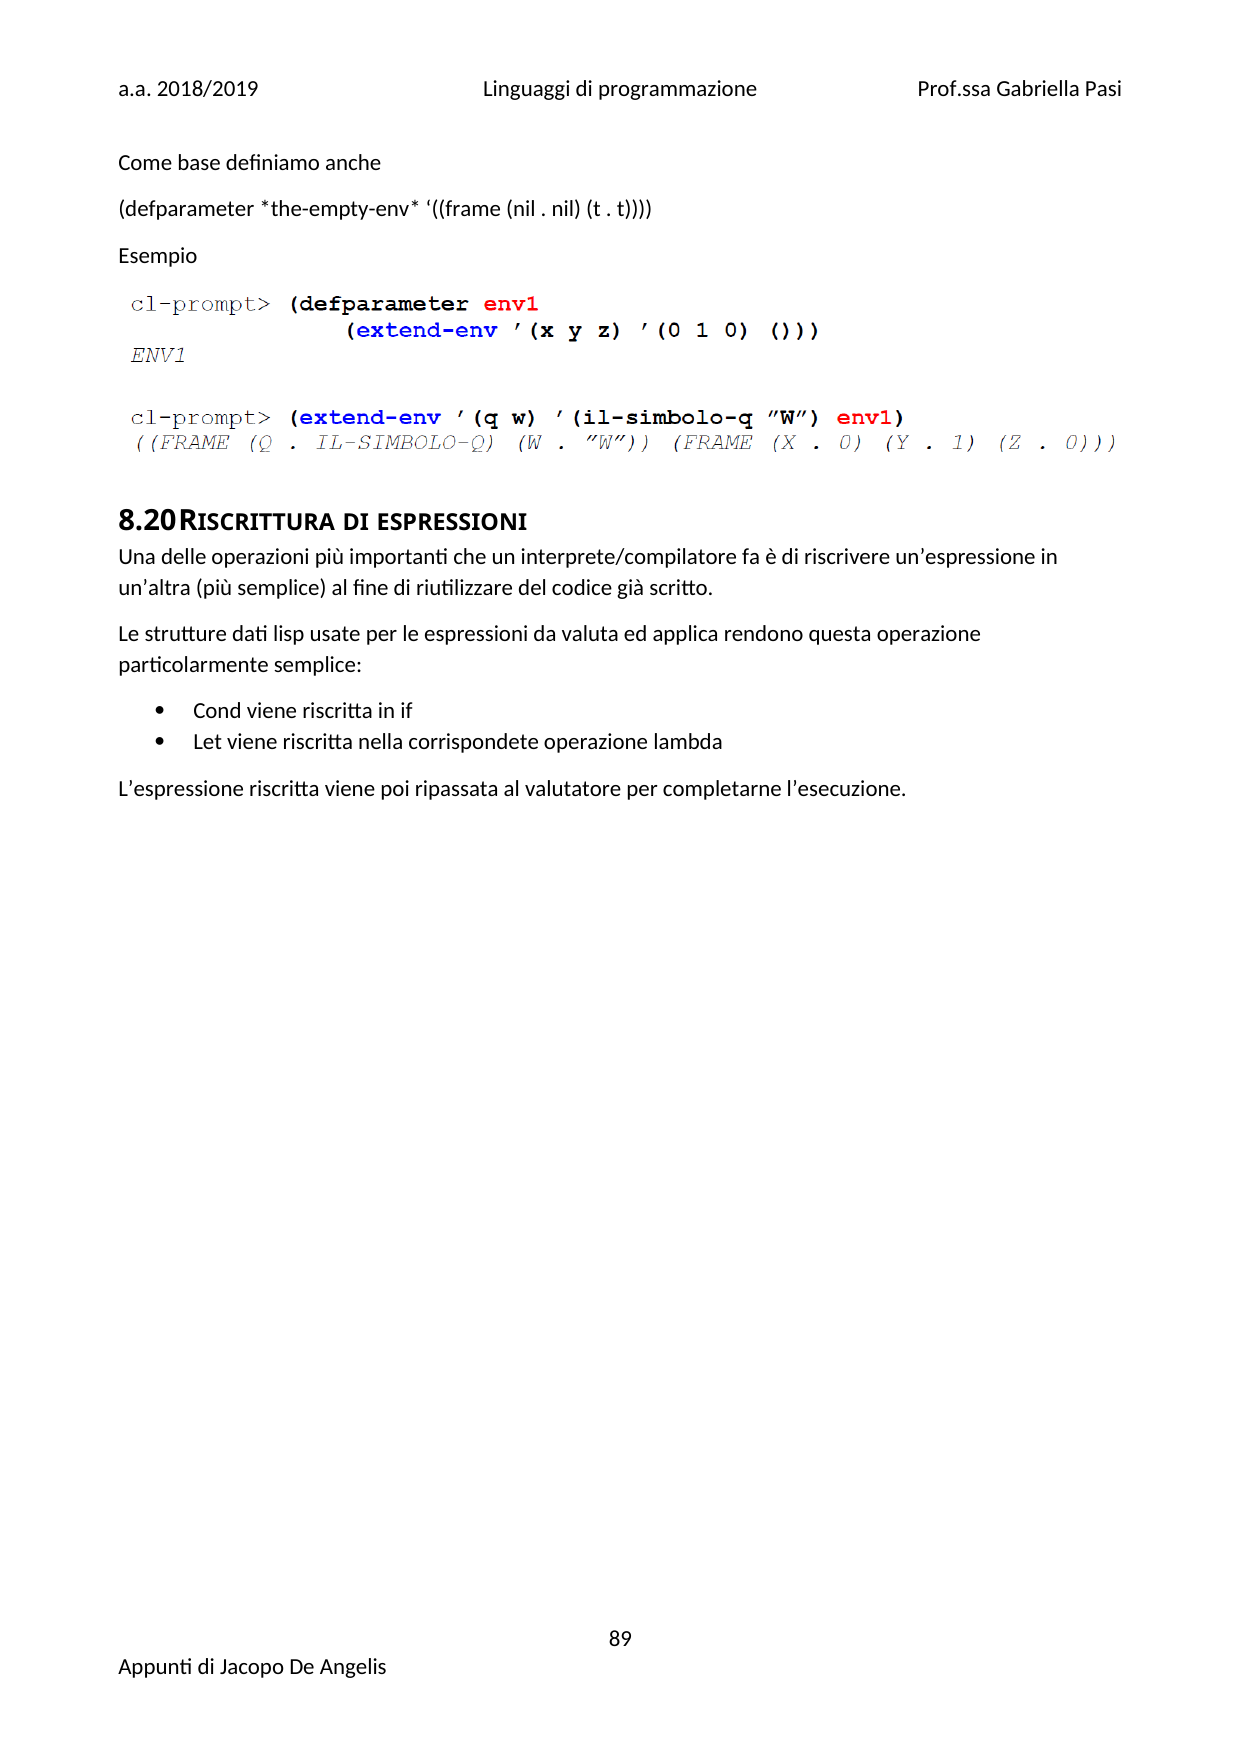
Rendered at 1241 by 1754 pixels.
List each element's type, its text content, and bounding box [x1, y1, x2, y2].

text (defparameter *the-empty-env* ‘((frame (nil . nil) (t . t)))) [118, 194, 1122, 222]
text Una delle operazioni più importanti che un interprete/compilatore fa è di riscrivere un’espressione in un’altra (più semplice) al fine di riutilizzare del codice già scritto. [118, 542, 1122, 601]
text Come base definiamo anche [118, 148, 1122, 176]
list Let viene riscritta nella corrispondete operazione lambda [156, 727, 1122, 755]
text Le strutture dati lisp usate per le espressioni da valuta ed applica rendono questa operazione particolarmente semplice: [118, 619, 1122, 678]
subtitle Riscrittura di espressioni [118, 500, 1122, 539]
text Esempio [118, 241, 1122, 269]
list Cond viene riscritta in if [156, 697, 1122, 725]
text L’espressione riscritta viene poi ripassata al valutatore per completarne l’esecuzione. [118, 774, 1122, 802]
